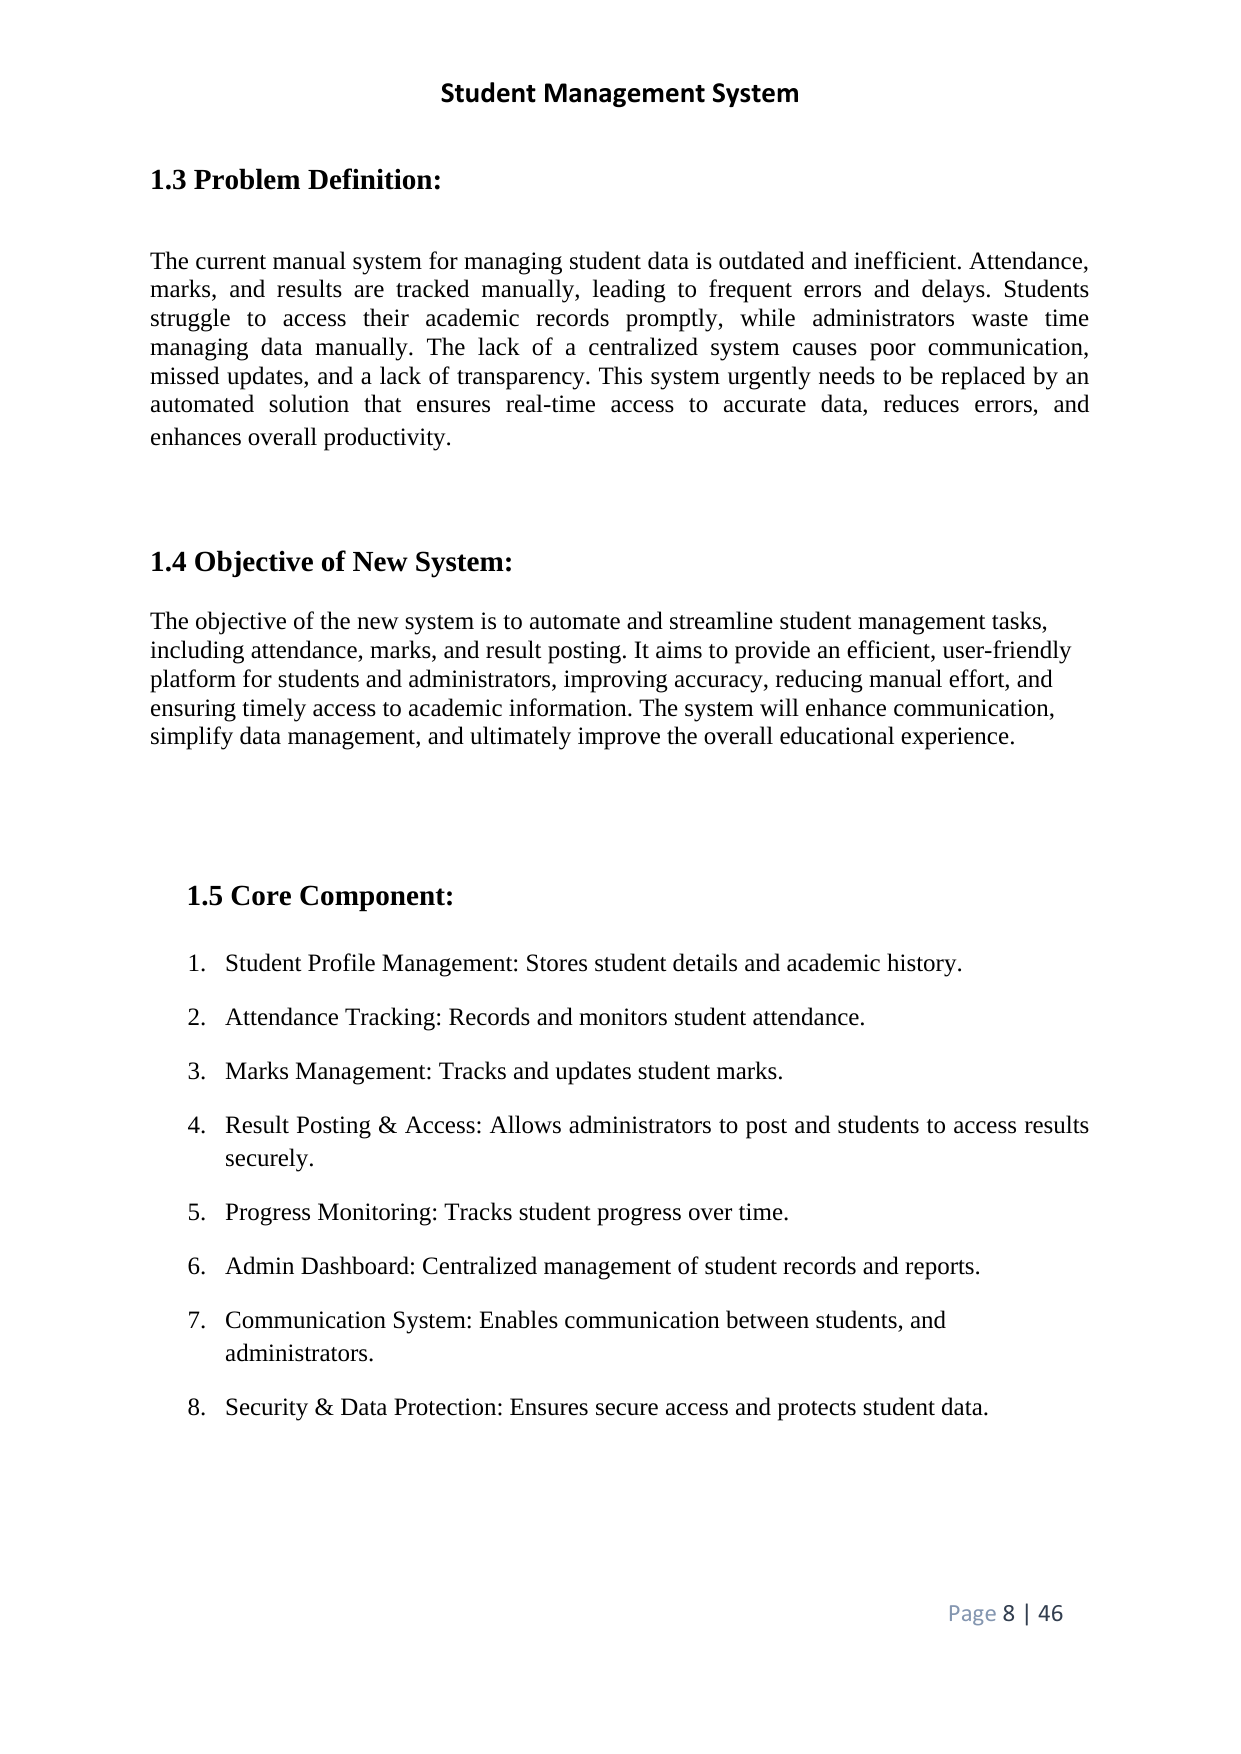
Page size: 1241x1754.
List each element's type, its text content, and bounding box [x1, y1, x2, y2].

list Marks Management: Tracks and updates student marks. [187, 1056, 1090, 1085]
list Student Profile Management: Stores student details and academic history. [187, 948, 1090, 977]
list Admin Dashboard: Centralized management of student records and reports. [187, 1251, 1090, 1279]
list Progress Monitoring: Tracks student progress over time. [187, 1197, 1090, 1226]
text The objective of the new system is to automate and streamline student management tasks, including attendance, marks, and result posting. It aims to provide an efficient, user-friendly platform for students and administrators, improving accuracy, reducing manual effort, and ensuring timely access to academic information. The system will enhance communication, simplify data management, and ultimately improve the overall educational experience. [150, 606, 1090, 750]
list Communication System: Enables communication between students, and administrators. [187, 1305, 1090, 1366]
subtitle 1.3 Problem Definition: [150, 162, 1090, 196]
subtitle The current manual system for managing student data is outdated and inefficient. Attendance, marks, and results are tracked manually, leading to frequent errors and delays. Students struggle to access their academic records promptly, while administrators waste time managing data manually. The lack of a centralized system causes poor communication, missed updates, and a lack of transparency. This system urgently needs to be replaced by an automated solution that ensures real-time access to accurate data, reduces errors, and enhances overall productivity. [150, 246, 1090, 452]
list Result Posting & Access: Allows administrators to post and students to access results securely. [187, 1110, 1090, 1172]
subtitle 1.4 Objective of New System: [150, 544, 1090, 577]
list Attendance Tracking: Records and monitors student attendance. [187, 1002, 1090, 1031]
subtitle 1.5 Core Component: [150, 878, 1090, 911]
list Security & Data Protection: Ensures secure access and protects student data. [187, 1392, 1090, 1420]
